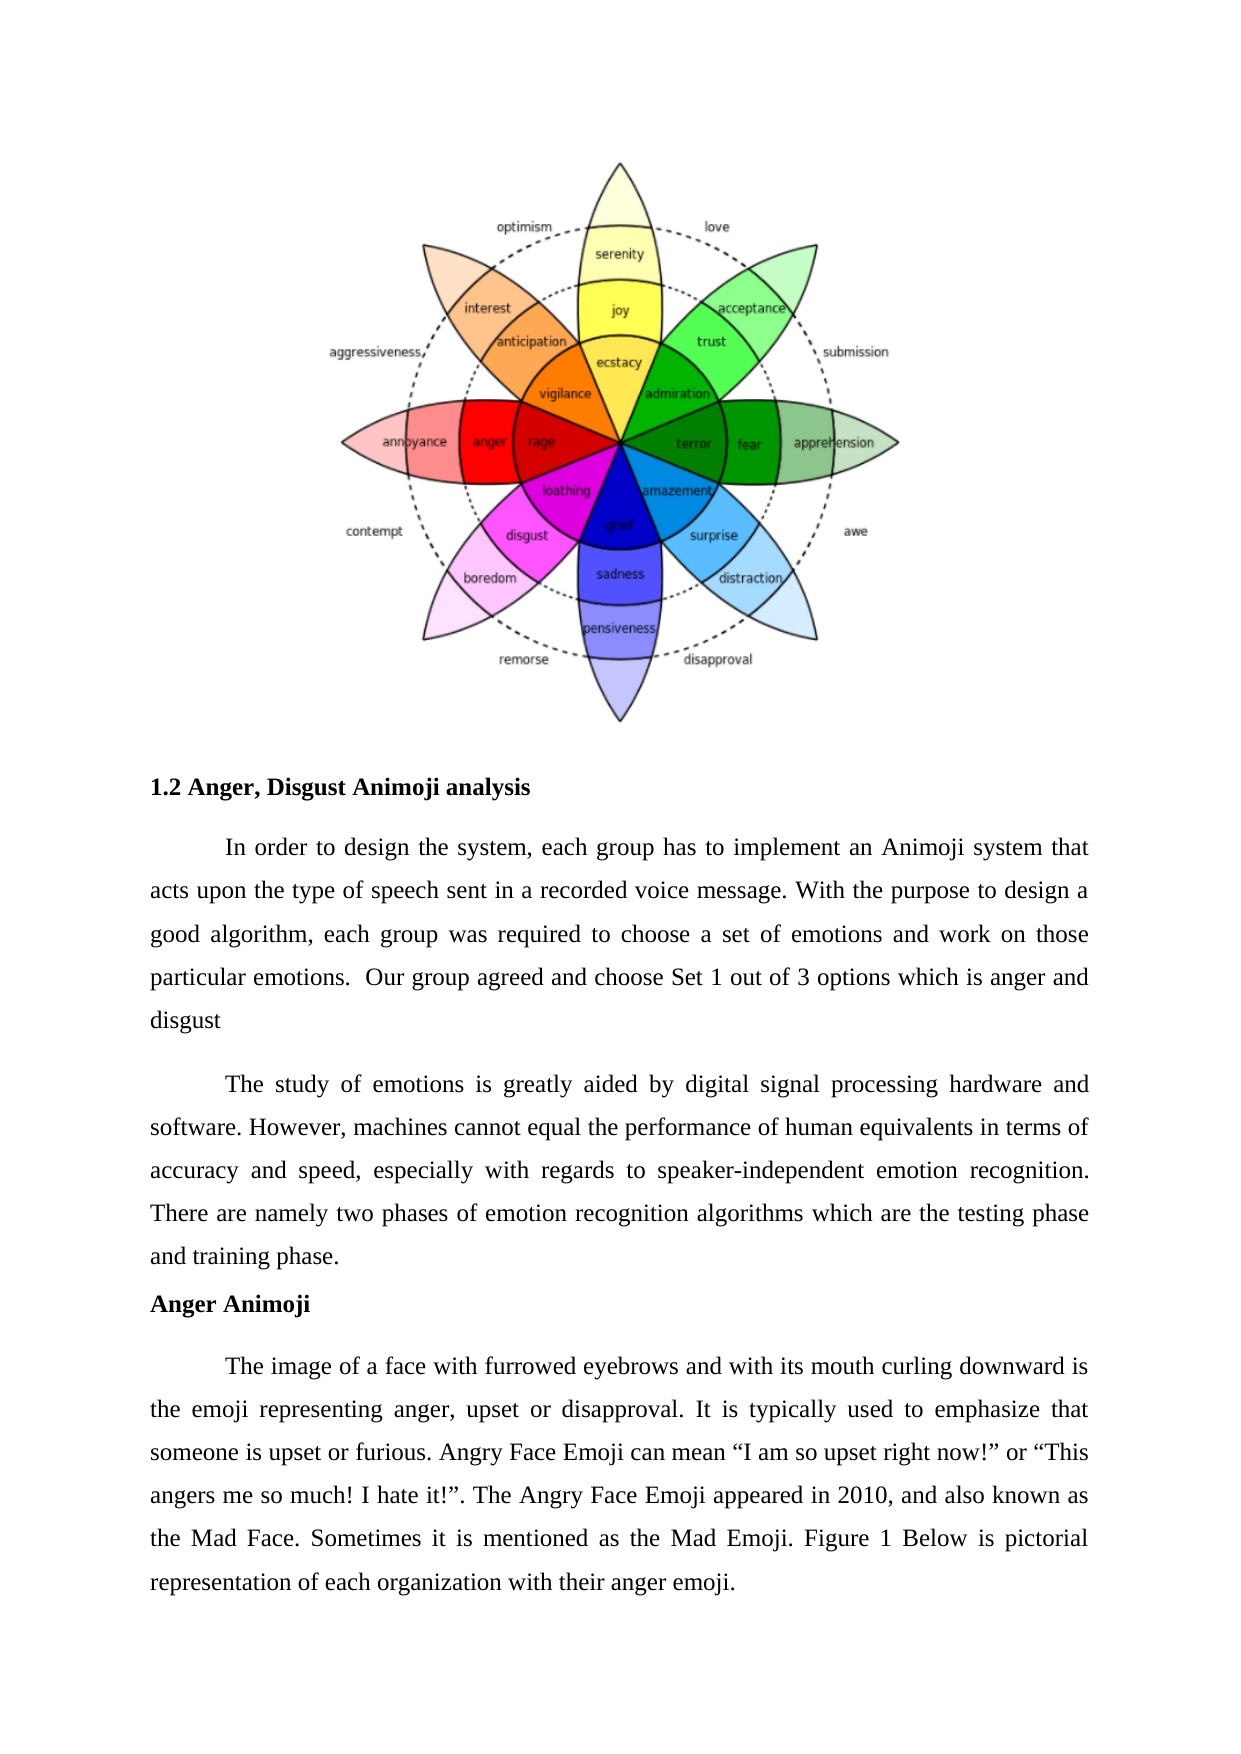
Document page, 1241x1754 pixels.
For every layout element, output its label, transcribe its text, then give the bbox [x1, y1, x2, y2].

text The study of emotions is greatly aided by digital signal processing hardware and software. However, machines cannot equal the performance of human equivalents in terms of accuracy and speed, especially with regards to speaker-independent emotion recognition. There are namely two phases of emotion recognition algorithms which are the testing phase and training phase. [150, 1069, 1090, 1270]
text In order to design the system, each group has to implement an Animoji system that acts upon the type of speech sent in a recorded voice message. With the purpose to design a good algorithm, each group was required to choose a set of emotions and work on those particular emotions. Our group agreed and choose Set 1 out of 3 options which is anger and disgust [150, 832, 1090, 1034]
text The image of a face with furrowed eyebrows and with its mouth curling downward is the emoji representing anger, upset or disapproval. It is typically used to emphasize that someone is upset or furious. Angry Face Emoji can mean “I am so upset right now!” or “This angers me so much! I hate it!”. The Angry Face Emoji appeared in 2010, and also known as the Mad Face. Sometimes it is mentioned as the Mad Emoji. Figure 1 Below is pictorial representation of each organization with their anger emoji. [150, 1351, 1090, 1595]
subtitle Anger Animoji [150, 1289, 1090, 1317]
picture [291, 150, 949, 742]
subtitle 1.2 Anger, Disgust Animoji analysis [150, 772, 1090, 801]
